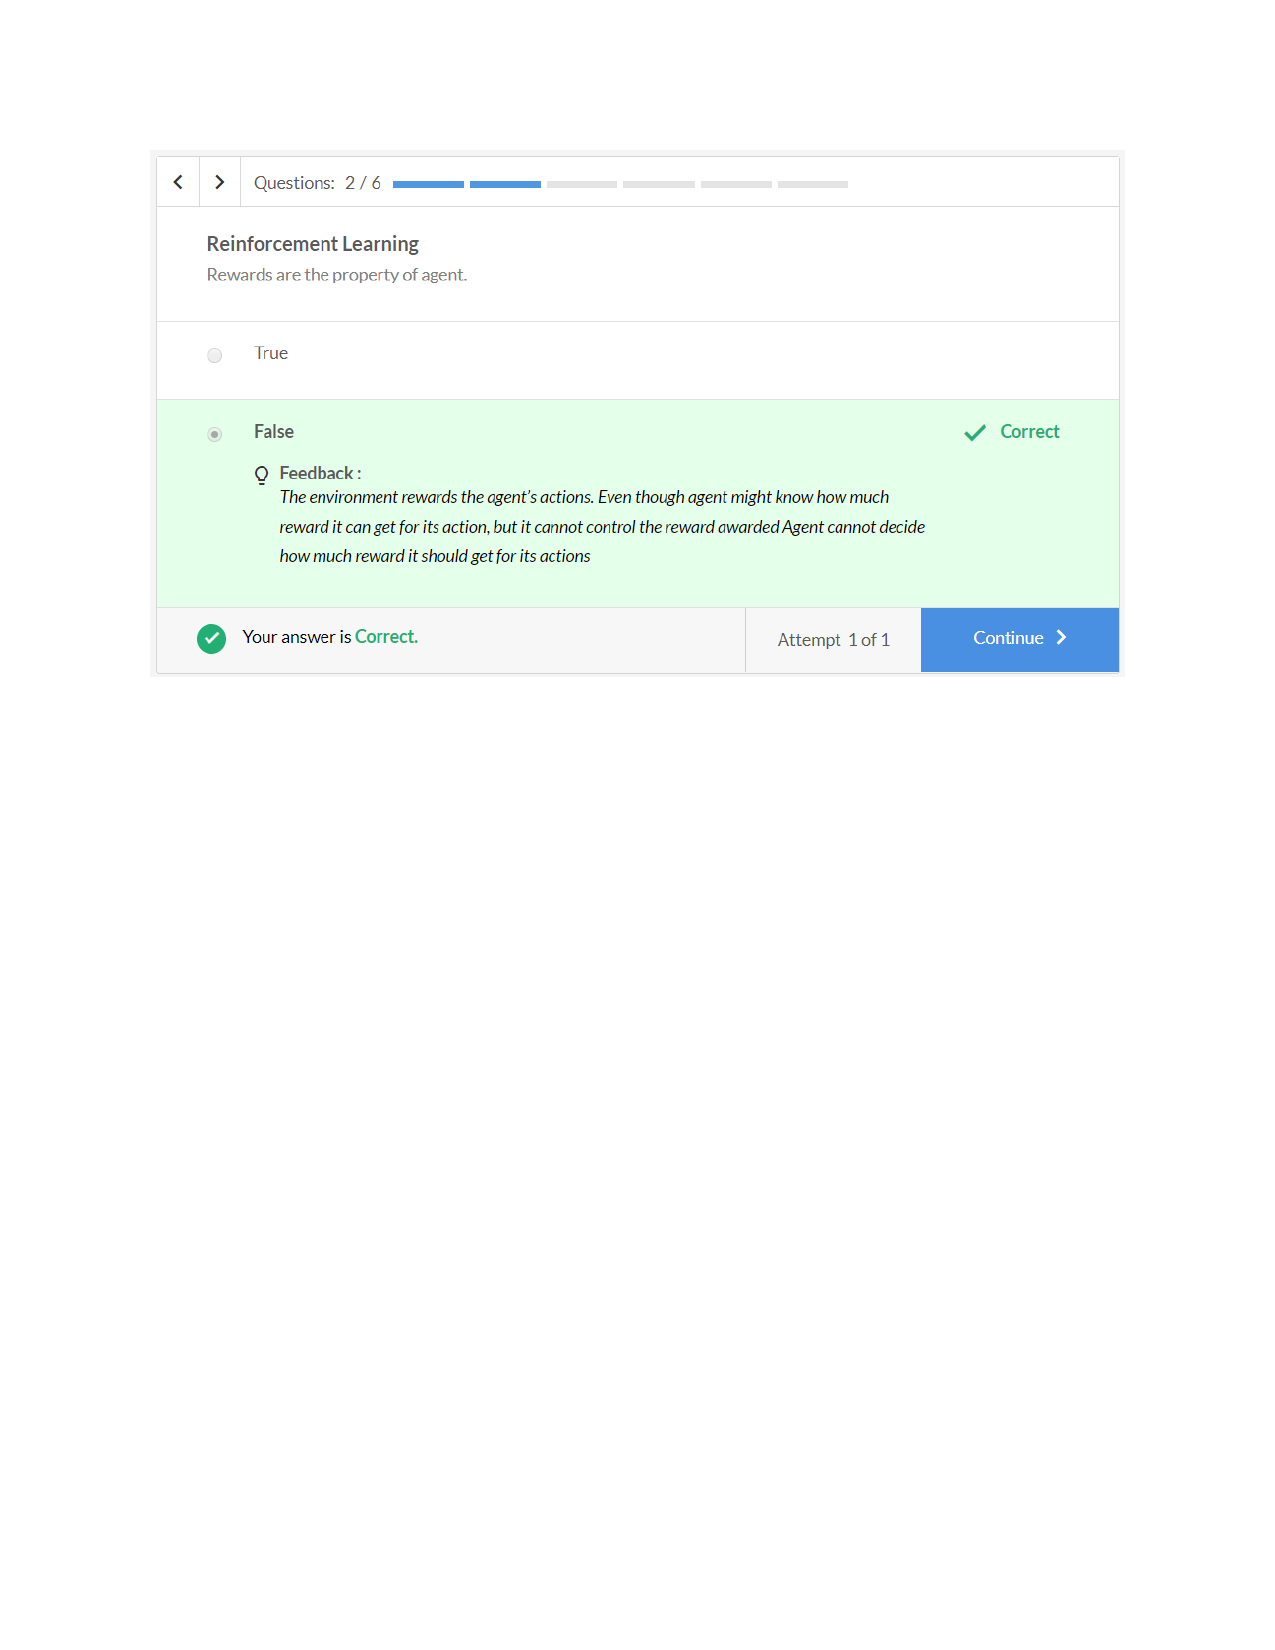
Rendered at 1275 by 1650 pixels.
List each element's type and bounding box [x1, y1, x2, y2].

picture [150, 150, 1125, 677]
